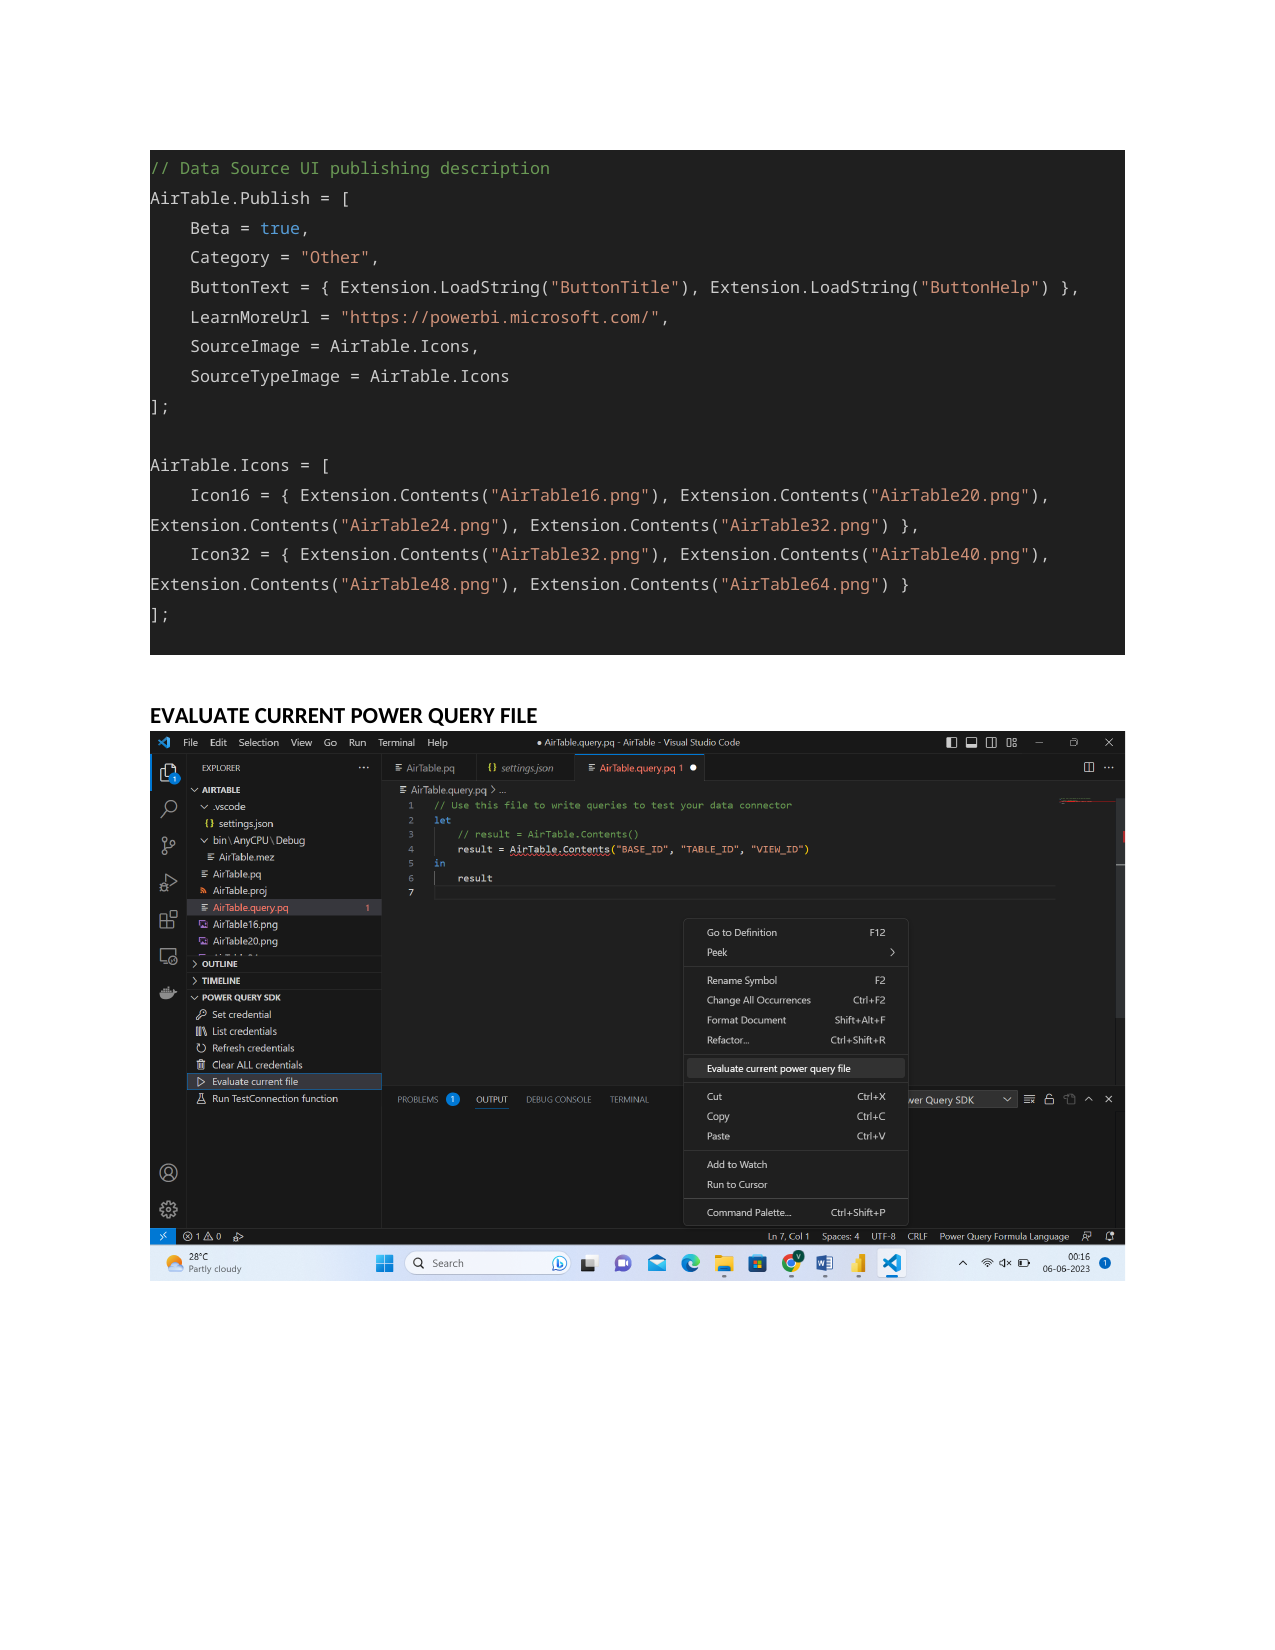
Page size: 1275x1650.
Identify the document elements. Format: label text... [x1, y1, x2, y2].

text AirTable.Publish = [ [150, 180, 1125, 209]
text Icon16 = { Extension.Contents("AirTable16.png"), Extension.Contents("AirTable20.png"), Extension.Contents("AirTable24.png"), Extension.Contents("AirTable32.png") }, [150, 477, 1125, 536]
picture [150, 731, 1125, 1281]
text LearnMoreUrl = "https://powerbi.microsoft.com/", [150, 298, 1125, 328]
text Category = "Other", [150, 239, 1125, 269]
text SourceImage = AirTable.Icons, [150, 328, 1125, 358]
text SourceTypeImage = AirTable.Icons [150, 358, 1125, 387]
text EVALUATE CURRENT POWER QUERY FILE [150, 702, 1125, 731]
text Icon32 = { Extension.Contents("AirTable32.png"), Extension.Contents("AirTable40.png"), Extension.Contents("AirTable48.png"), Extension.Contents("AirTable64.png") } [150, 536, 1125, 595]
text Beta = true, [150, 209, 1125, 239]
text ]; [150, 387, 1125, 417]
text ]; [150, 595, 1125, 625]
text // Data Source UI publishing description [150, 150, 1125, 180]
text ButtonText = { Extension.LoadString("ButtonTitle"), Extension.LoadString("ButtonHelp") }, [150, 269, 1125, 298]
text AirTable.Icons = [ [150, 447, 1125, 477]
